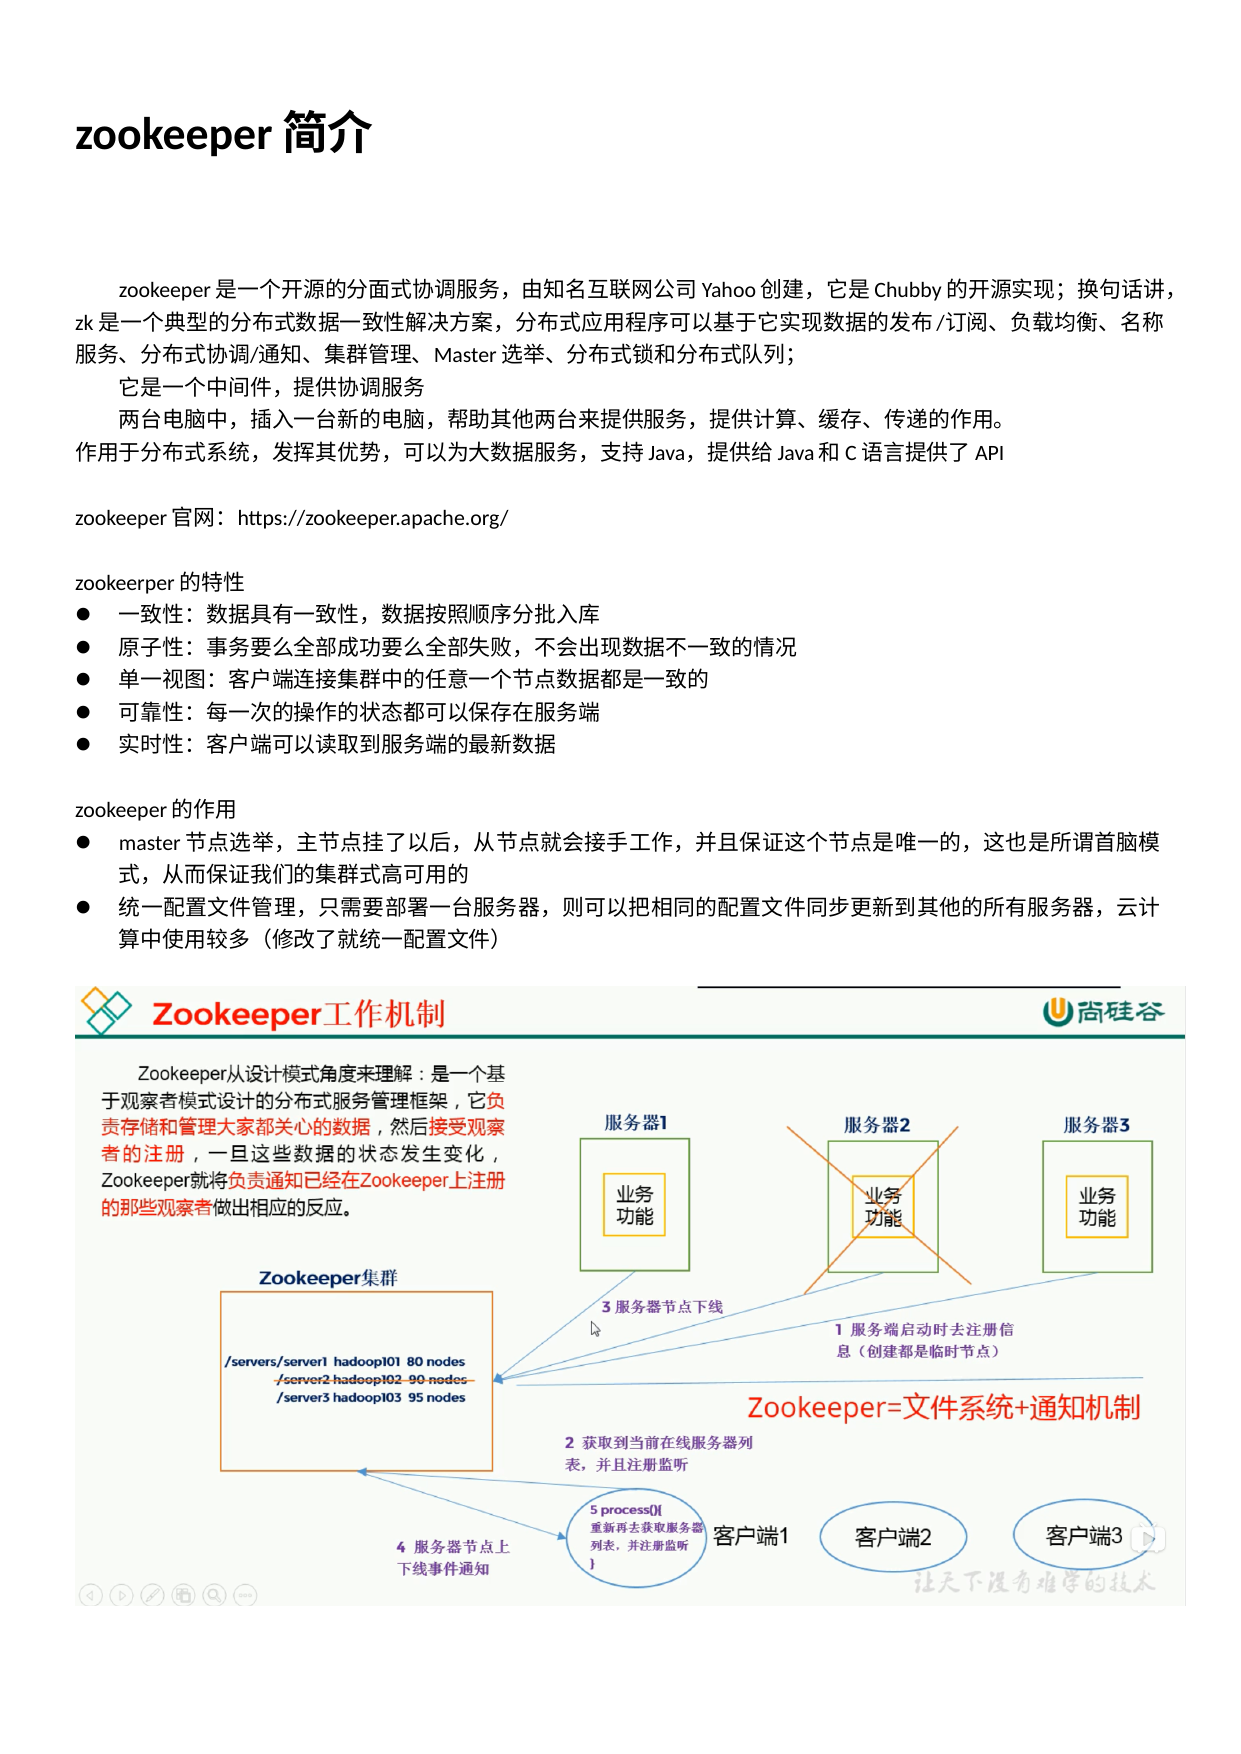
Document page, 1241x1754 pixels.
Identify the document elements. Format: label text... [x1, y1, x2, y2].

list master节点选举，主节点挂了以后，从节点就会接手工作，并且保证这个节点是唯一的，这也是所谓首脑模式，从而保证我们的集群式高可用的 [75, 824, 1165, 889]
list 可靠性：每一次的操作的状态都可以保存在服务端 [75, 694, 1165, 727]
text zookeerper的特性 [75, 564, 1165, 597]
text zookeeper官网：https://zookeeper.apache.org/ [75, 499, 1165, 532]
subtitle zookeeper简介 [75, 81, 1165, 178]
text 两台电脑中，插入一台新的电脑，帮助其他两台来提供服务，提供计算、缓存、传递的作用。 [75, 402, 1165, 434]
list 一致性：数据具有一致性，数据按照顺序分批入库 [75, 597, 1165, 629]
text 它是一个中间件，提供协调服务 [75, 369, 1165, 402]
list 原子性：事务要么全部成功要么全部失败，不会出现数据不一致的情况 [75, 629, 1165, 662]
text 作用于分布式系统，发挥其优势，可以为大数据服务，支持Java，提供给Java和C语言提供了API [75, 434, 1165, 467]
text zookeeper是一个开源的分面式协调服务，由知名互联网公司Yahoo创建，它是Chubby的开源实现；换句话讲，zk是一个典型的分布式数据一致性解决方案，分布式应用程序可以基于它实现数据的发布/订阅、负载均衡、名称服务、分布式协调/通知、集群管理、Master选举、分布式锁和分布式队列； [75, 272, 1165, 369]
text zookeeper的作用 [75, 792, 1165, 824]
list 单一视图：客户端连接集群中的任意一个节点数据都是一致的 [75, 662, 1165, 694]
list 实时性：客户端可以读取到服务端的最新数据 [75, 727, 1165, 759]
list 统一配置文件管理，只需要部署一台服务器，则可以把相同的配置文件同步更新到其他的所有服务器，云计算中使用较多（修改了就统一配置文件） [75, 889, 1165, 954]
picture [75, 986, 1186, 1606]
